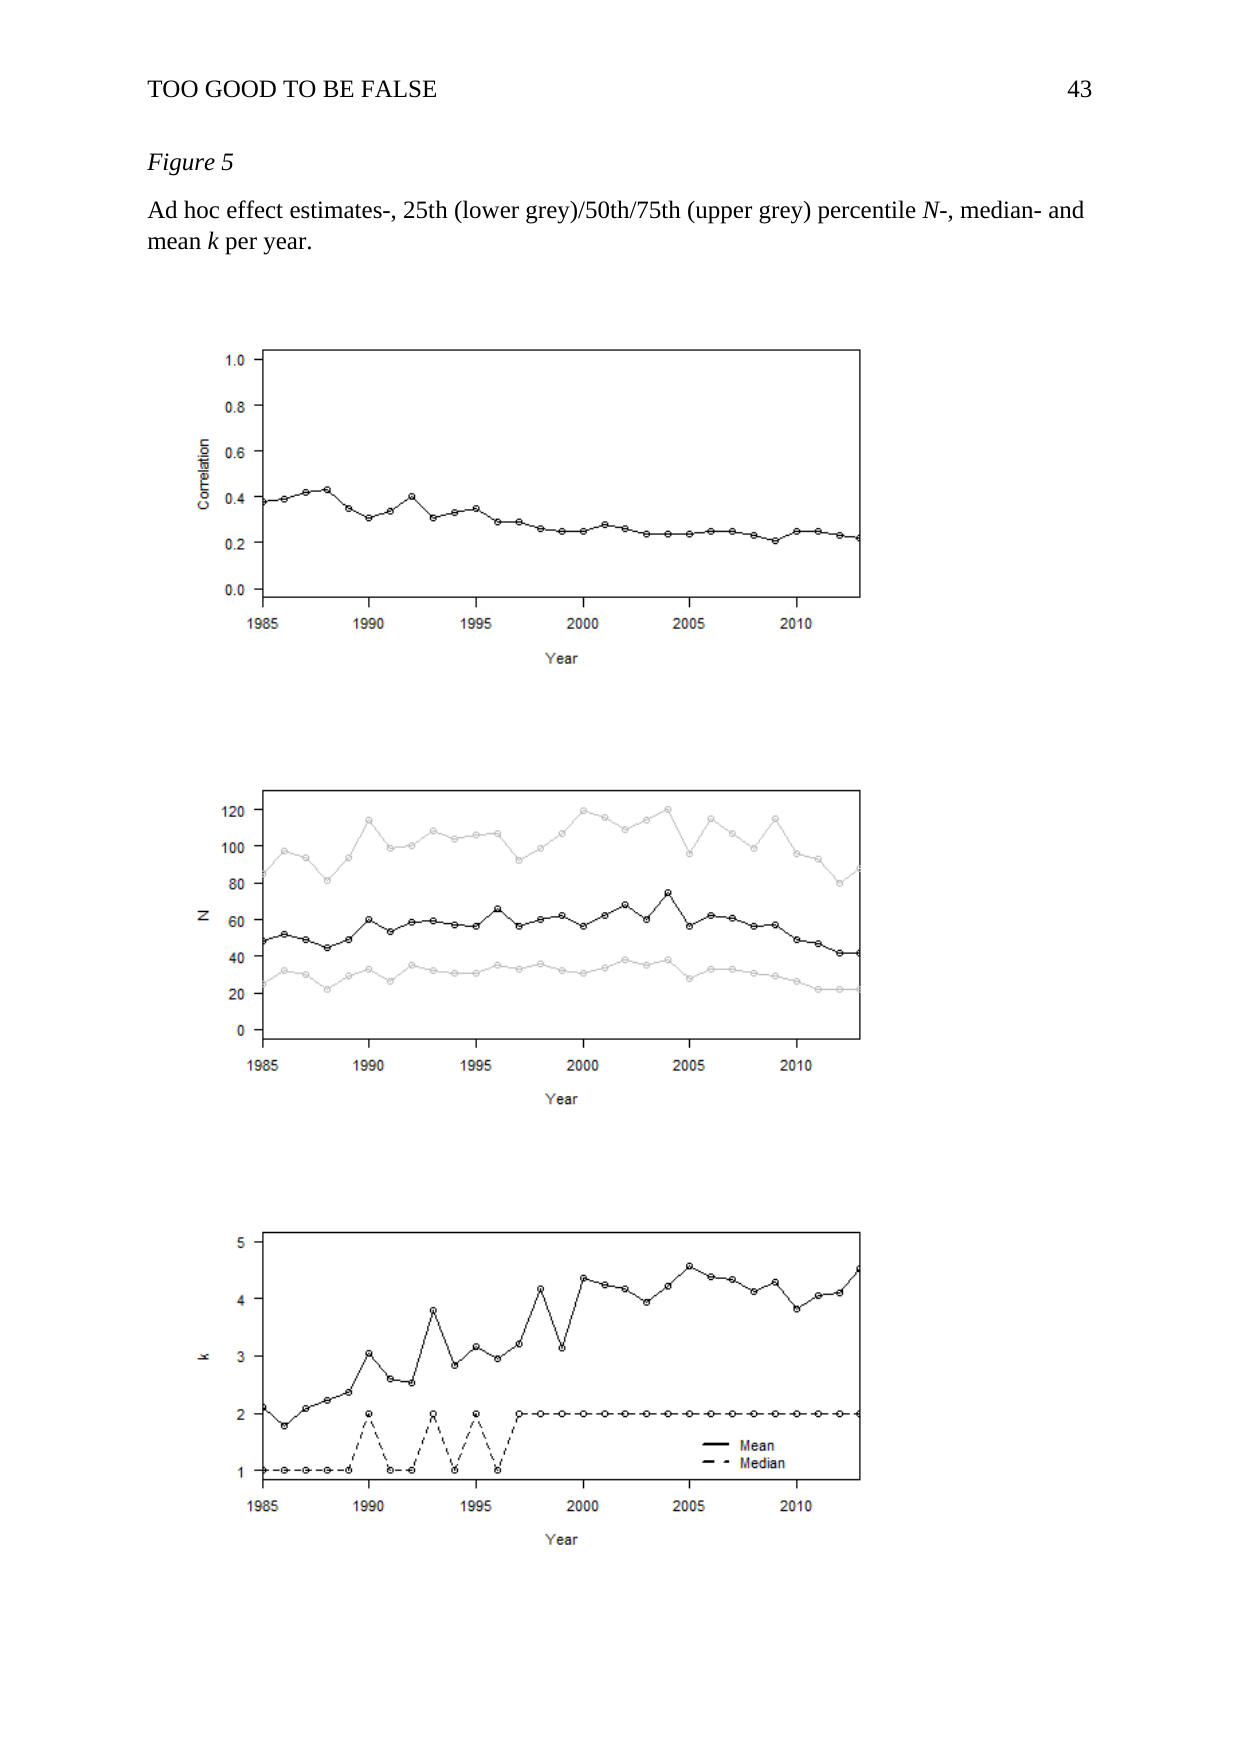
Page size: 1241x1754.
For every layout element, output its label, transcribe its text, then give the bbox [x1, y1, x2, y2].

picture [147, 273, 909, 1596]
text Ad hoc effect estimates-, 25th (lower grey)/50th/75th (upper grey) percentile N-, median- and mean k per year. [147, 195, 1093, 254]
text Figure 5 [147, 147, 1093, 176]
